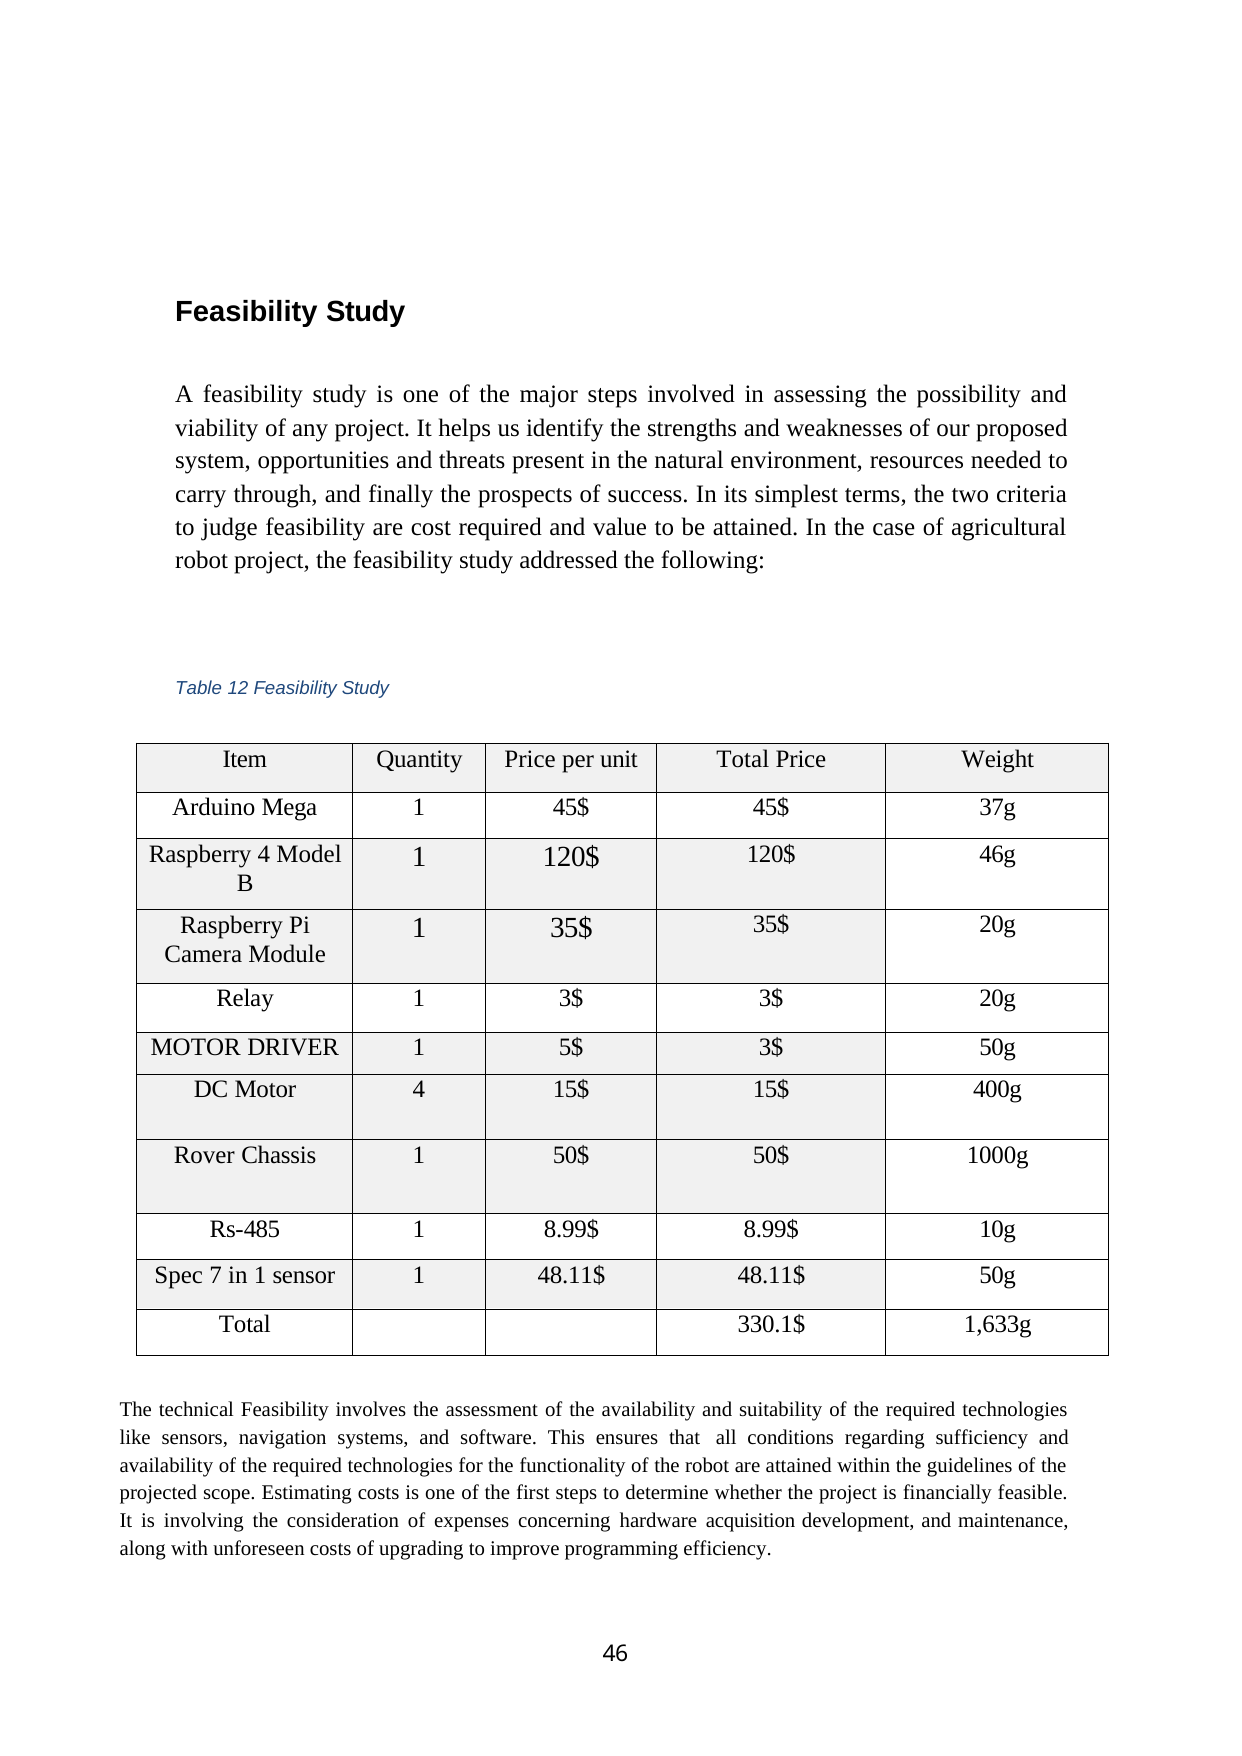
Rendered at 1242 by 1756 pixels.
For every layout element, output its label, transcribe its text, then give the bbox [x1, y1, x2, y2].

table_cell 1 [353, 1033, 485, 1074]
table_cell 45$ [486, 793, 656, 838]
table_header Price per unit [486, 744, 656, 792]
table_cell Relay [137, 984, 352, 1032]
table_cell 45$ [657, 793, 885, 838]
table_header Item [137, 744, 352, 792]
table_cell 10g [886, 1214, 1108, 1259]
text The technical Feasibility involves the assessment of the availability and suitability of the required technologies like sensors, navigation systems, and software. This ensures that all conditions regarding sufficiency and availability of the required technologies for the functionality of the robot are attained within the guidelines of the projected scope. Estimating costs is one of the first steps to determine whether the project is financially feasible. It is involving the consideration of expenses concerning hardware acquisition development, and maintenance, along with unforeseen costs of upgrading to improve programming efficiency. [119, 1397, 1069, 1559]
table_cell 5$ [486, 1033, 656, 1074]
table_cell 1 [353, 1260, 485, 1308]
table_cell 35$ [486, 910, 656, 983]
table_cell DC Motor [137, 1075, 352, 1139]
text A feasibility study is one of the major steps involved in assessing the possibility and viability of any project. It helps us identify the strengths and weaknesses of our proposed system, opportunities and threats present in the natural environment, resources needed to carry through, and finally the prospects of success. In its simplest terms, the two criteria to judge feasibility are cost required and value to be attained. In the case of agricultural robot project, the feasibility study addressed the following: [175, 379, 1068, 573]
table_cell 1 [353, 1214, 485, 1259]
table_header Quantity [353, 744, 485, 792]
table_cell 48.11$ [657, 1260, 885, 1308]
table_cell Rover Chassis [137, 1140, 352, 1213]
table_cell Raspberry Pi Camera Module [137, 910, 352, 983]
table_cell 50$ [486, 1140, 656, 1213]
table_cell 330.1$ [657, 1310, 885, 1354]
table_cell Raspberry 4 Model B [137, 839, 352, 909]
table_cell 46g [886, 839, 1108, 909]
table_cell 1 [353, 984, 485, 1032]
table_cell Spec 7 in 1 sensor [137, 1260, 352, 1308]
table_cell Total [137, 1310, 352, 1354]
table_cell 15$ [486, 1075, 656, 1139]
table_cell 20g [886, 984, 1108, 1032]
table_cell Arduino Mega [137, 793, 352, 838]
table_cell 3$ [486, 984, 656, 1032]
table_cell 400g [886, 1075, 1108, 1139]
table_cell 120$ [486, 839, 656, 909]
table_cell 8.99$ [657, 1214, 885, 1259]
table_cell 1 [353, 839, 485, 909]
table_header Total Price [657, 744, 885, 792]
text Table 12 Feasibility Study [175, 677, 1197, 699]
table_cell Rs-485 [137, 1214, 352, 1259]
table_cell 8.99$ [486, 1214, 656, 1259]
table_cell 120$ [657, 839, 885, 909]
subtitle Feasibility Study [175, 294, 1197, 328]
table_cell 1 [353, 910, 485, 983]
table_cell 48.11$ [486, 1260, 656, 1308]
table_cell 1,633g [886, 1310, 1108, 1354]
table_cell 3$ [657, 1033, 885, 1074]
table_cell 1 [353, 793, 485, 838]
table_cell [486, 1310, 656, 1354]
table_cell MOTOR DRIVER [137, 1033, 352, 1074]
table_cell 35$ [657, 910, 885, 983]
table_cell 3$ [657, 984, 885, 1032]
table_cell 20g [886, 910, 1108, 983]
table_cell 50$ [657, 1140, 885, 1213]
table_cell 50g [886, 1260, 1108, 1308]
table_cell 37g [886, 793, 1108, 838]
table_cell 15$ [657, 1075, 885, 1139]
table_cell 1 [353, 1140, 485, 1213]
table_cell 50g [886, 1033, 1108, 1074]
table_cell [353, 1310, 485, 1354]
table_cell 4 [353, 1075, 485, 1139]
table_cell 1000g [886, 1140, 1108, 1213]
table_header Weight [886, 744, 1108, 792]
